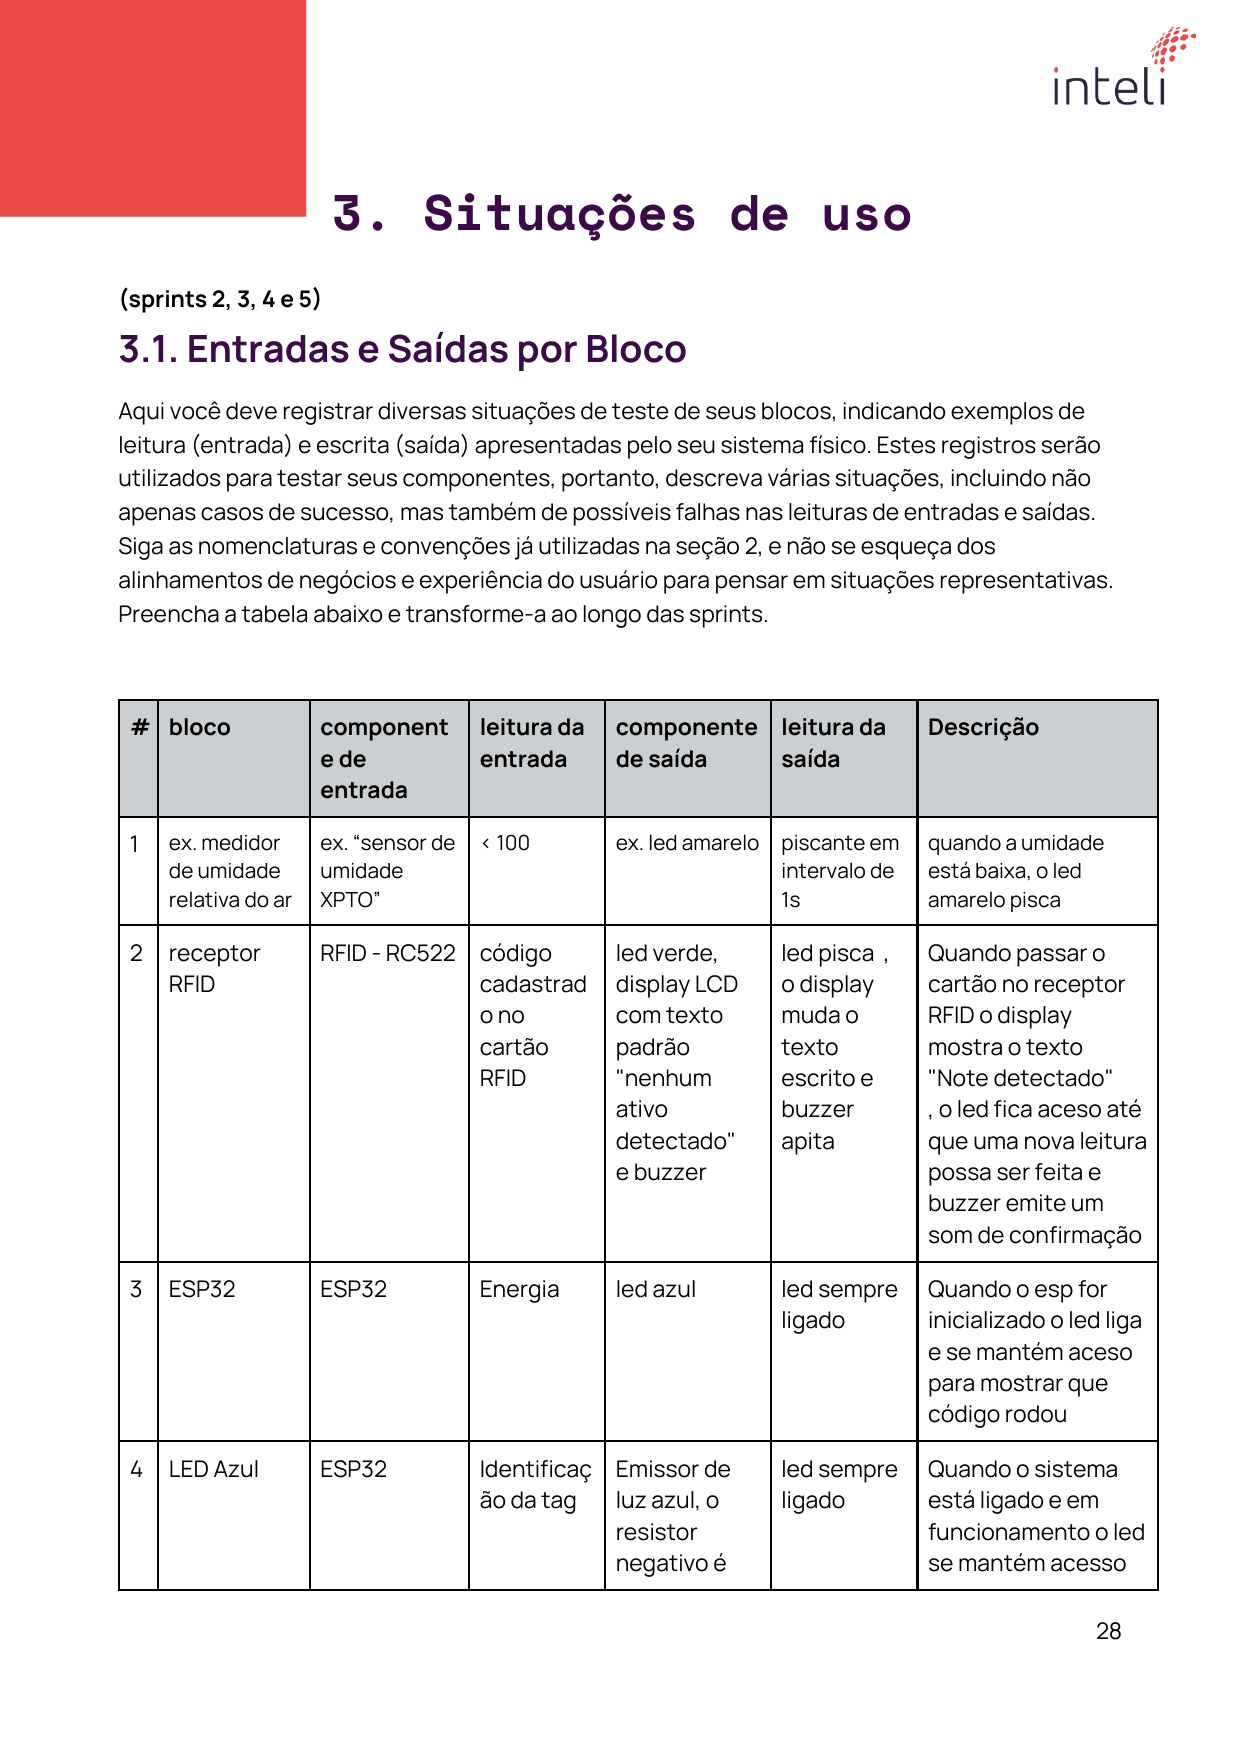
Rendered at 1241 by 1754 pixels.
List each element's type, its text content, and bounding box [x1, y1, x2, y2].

table_header leitura da saída [772, 701, 916, 816]
table_cell led pisca , o display muda o texto escrito e buzzer apita [772, 926, 916, 1261]
table_header # [120, 701, 157, 816]
subtitle (sprints 2, 3, 4 e 5) [118, 283, 1122, 314]
table_cell ESP32 [311, 1263, 468, 1440]
table_cell led sempre ligado [772, 1263, 916, 1440]
subtitle 3. Situações de uso [118, 174, 1122, 248]
table_cell receptor RFID [159, 926, 309, 1261]
table_cell ex. medidor de umidade relativa do ar [159, 818, 309, 924]
table_cell led verde, display LCD com texto padrão "nenhum ativo detectado" e buzzer [606, 926, 770, 1261]
table_header leitura da entrada [470, 701, 604, 816]
table_cell código cadastrado no cartão RFID [470, 926, 604, 1261]
table_header componente de entrada [311, 701, 468, 816]
table_cell ESP32 [311, 1442, 468, 1588]
table_cell 1 [120, 818, 157, 924]
table_cell < 100 [470, 818, 604, 924]
table_cell Identificação da tag [470, 1442, 604, 1588]
table_cell ex. led amarelo [606, 818, 770, 924]
table_cell led azul [606, 1263, 770, 1440]
table_cell quando a umidade está baixa, o led amarelo pisca [919, 818, 1157, 924]
table_cell Emissor de luz azul, o resistor negativo é conectado no GND (terra) e o positivo no pino GPIO4 do ESP32-S3 [606, 1442, 770, 1588]
table_cell Quando o esp for inicializado o led liga e se mantém aceso para mostrar que código rodou [919, 1263, 1157, 1440]
table_cell RFID - RC522 [311, 926, 468, 1261]
table_header Descrição [919, 701, 1157, 816]
table_cell ex. “sensor de umidade XPTO” [311, 818, 468, 924]
picture [1054, 27, 1197, 105]
table_cell Quando passar o cartão no receptor RFID o display mostra o texto "Note detectado" , o led fica aceso até que uma nova leitura possa ser feita e buzzer emite um som de confirmação [919, 926, 1157, 1261]
picture [0, 0, 307, 217]
table_header componente de saída [606, 701, 770, 816]
table_cell Energia [470, 1263, 604, 1440]
table_cell ESP32 [159, 1263, 309, 1440]
table_cell 2 [120, 926, 157, 1261]
table_cell 3 [120, 1263, 157, 1440]
table_cell led sempre ligado [772, 1442, 916, 1588]
text Aqui você deve registrar diversas situações de teste de seus blocos, indicando exemplos de leitura (entrada) e escrita (saída) apresentadas pelo seu sistema físico. Estes registros serão utilizados para testar seus componentes, portanto, descreva várias situações, incluindo não apenas casos de sucesso, mas também de possíveis falhas nas leituras de entradas e saídas. Siga as nomenclaturas e convenções já utilizadas na seção 2, e não se esqueça dos alinhamentos de negócios e experiência do usuário para pensar em situações representativas. Preencha a tabela abaixo e transforme-a ao longo das sprints. [118, 395, 1122, 629]
table_cell 4 [120, 1442, 157, 1588]
subtitle 3.1. Entradas e Saídas por Bloco [118, 323, 1122, 374]
table_header bloco [159, 701, 309, 816]
table_cell piscante em intervalo de 1s [772, 818, 916, 924]
table_cell LED Azul [159, 1442, 309, 1588]
table_cell Quando o sistema está ligado e em funcionamento o led se mantém acesso [919, 1442, 1157, 1588]
